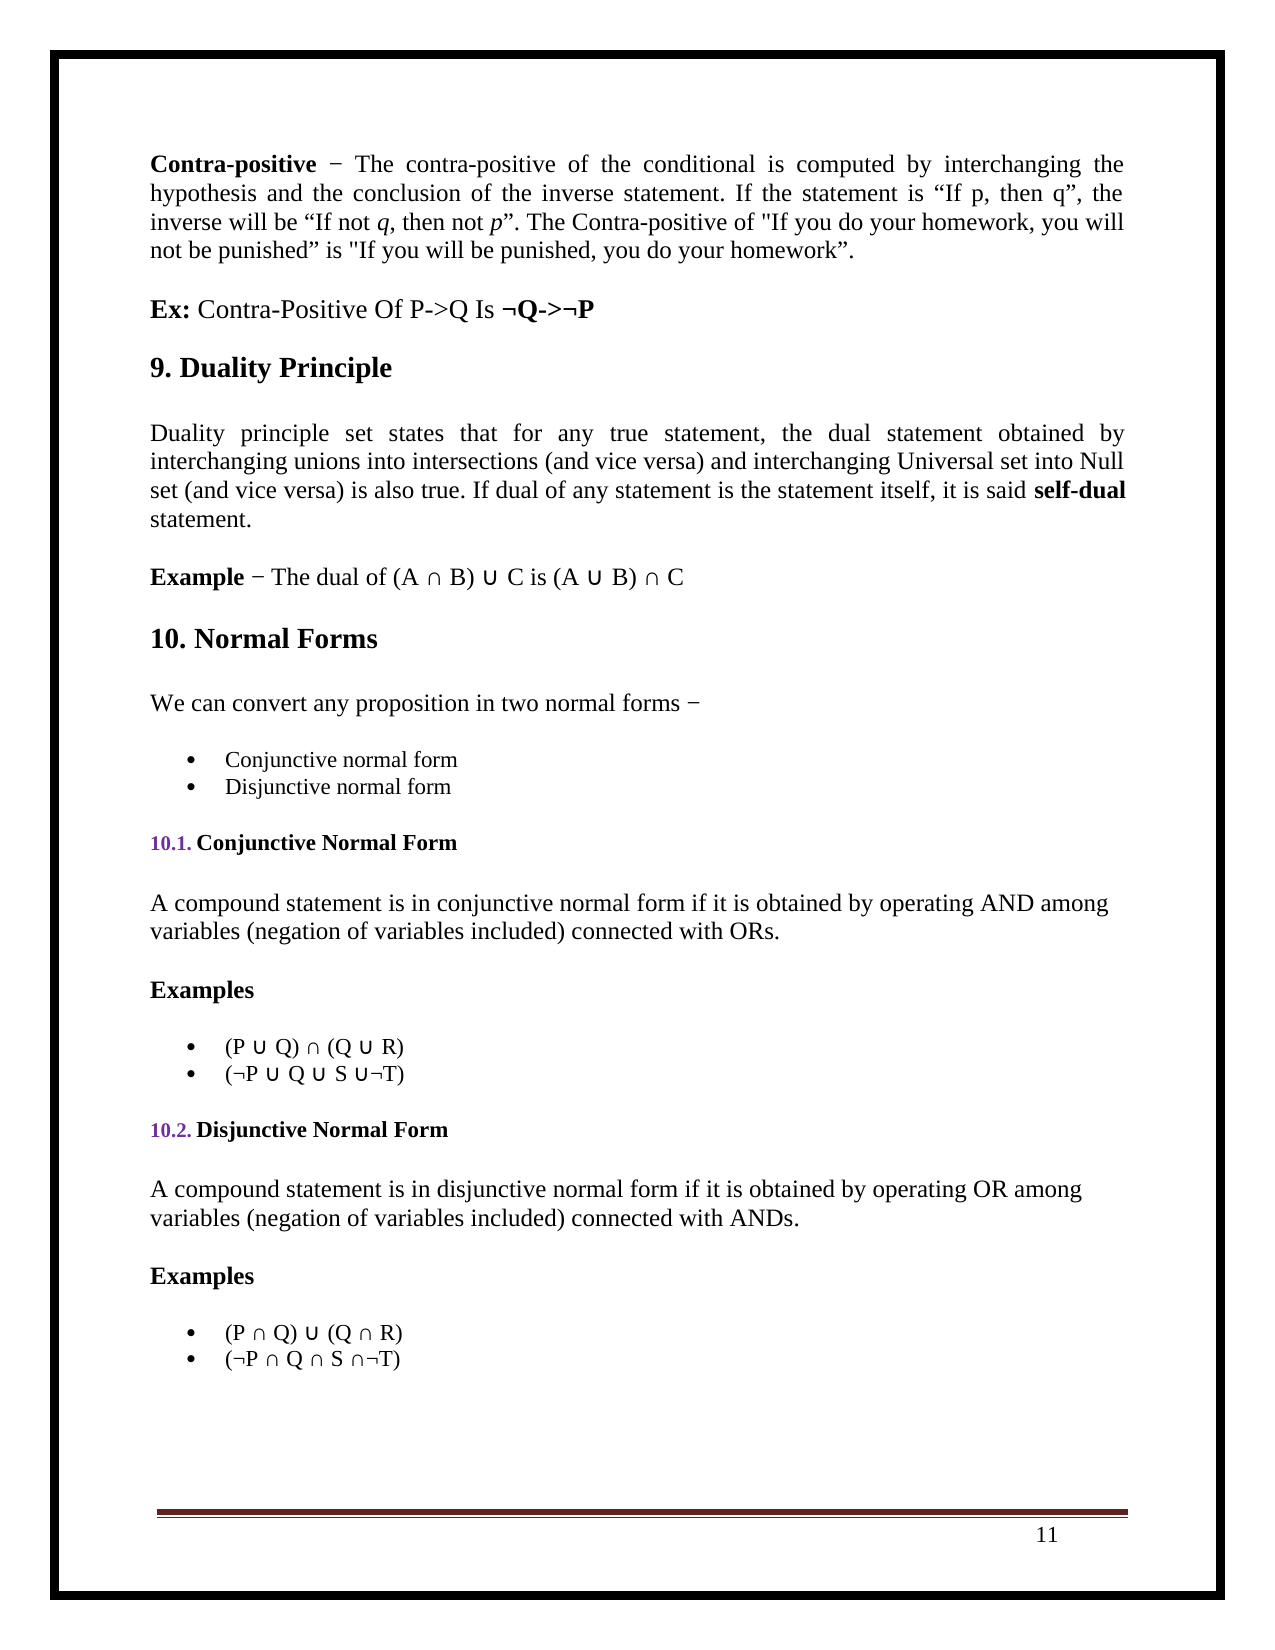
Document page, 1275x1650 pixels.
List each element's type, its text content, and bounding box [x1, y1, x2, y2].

text A compound statement is in disjunctive normal form if it is obtained by operating OR among variables (negation of variables included) connected with ANDs. [150, 1175, 1102, 1231]
text Contra-positive − The contra-positive of the conditional is computed by interchanging the hypothesis and the conclusion of the inverse statement. If the statement is “If p, then q”, the inverse will be “If not q, then not p”. The Contra-positive of "If you do your homework, you will not be punished” is "If you will be punished, you do your homework”. [150, 149, 1125, 264]
list (P ∩ Q) ∪ (Q ∩ R) [187, 1319, 1181, 1346]
text Examples [150, 1261, 1181, 1290]
list (¬P ∩ Q ∩ S ∩¬T) [187, 1346, 1181, 1372]
subtitle Duality Principle [150, 351, 1181, 384]
text Duality principle set states that for any true statement, the dual statement obtained by interchanging unions into intersections (and vice versa) and interchanging Universal set into Null set (and vice versa) is also true. If dual of any statement is the statement itself, it is said self-dual statement. [150, 418, 1126, 533]
text Example − The dual of (A ∩ B) ∪ C is (A ∪ B) ∩ C [150, 562, 1181, 592]
list Disjunctive Normal Form [150, 1116, 1181, 1142]
subtitle Normal Forms [150, 621, 1181, 655]
list Conjunctive normal form [187, 746, 1181, 773]
text A compound statement is in conjunctive normal form if it is obtained by operating AND among variables (negation of variables included) connected with ORs. [150, 888, 1181, 945]
text Examples [150, 975, 1181, 1003]
list Conjunctive Normal Form [150, 829, 1181, 855]
list Disjunctive normal form [187, 773, 1181, 799]
text We can convert any proposition in two normal forms − [150, 688, 1181, 717]
text Ex: Contra-Positive Of P->Q Is ¬Q->¬P [150, 293, 1181, 324]
list (¬P ∪ Q ∪ S ∪¬T) [187, 1060, 1181, 1086]
list (P ∪ Q) ∩ (Q ∪ R) [187, 1033, 1181, 1060]
